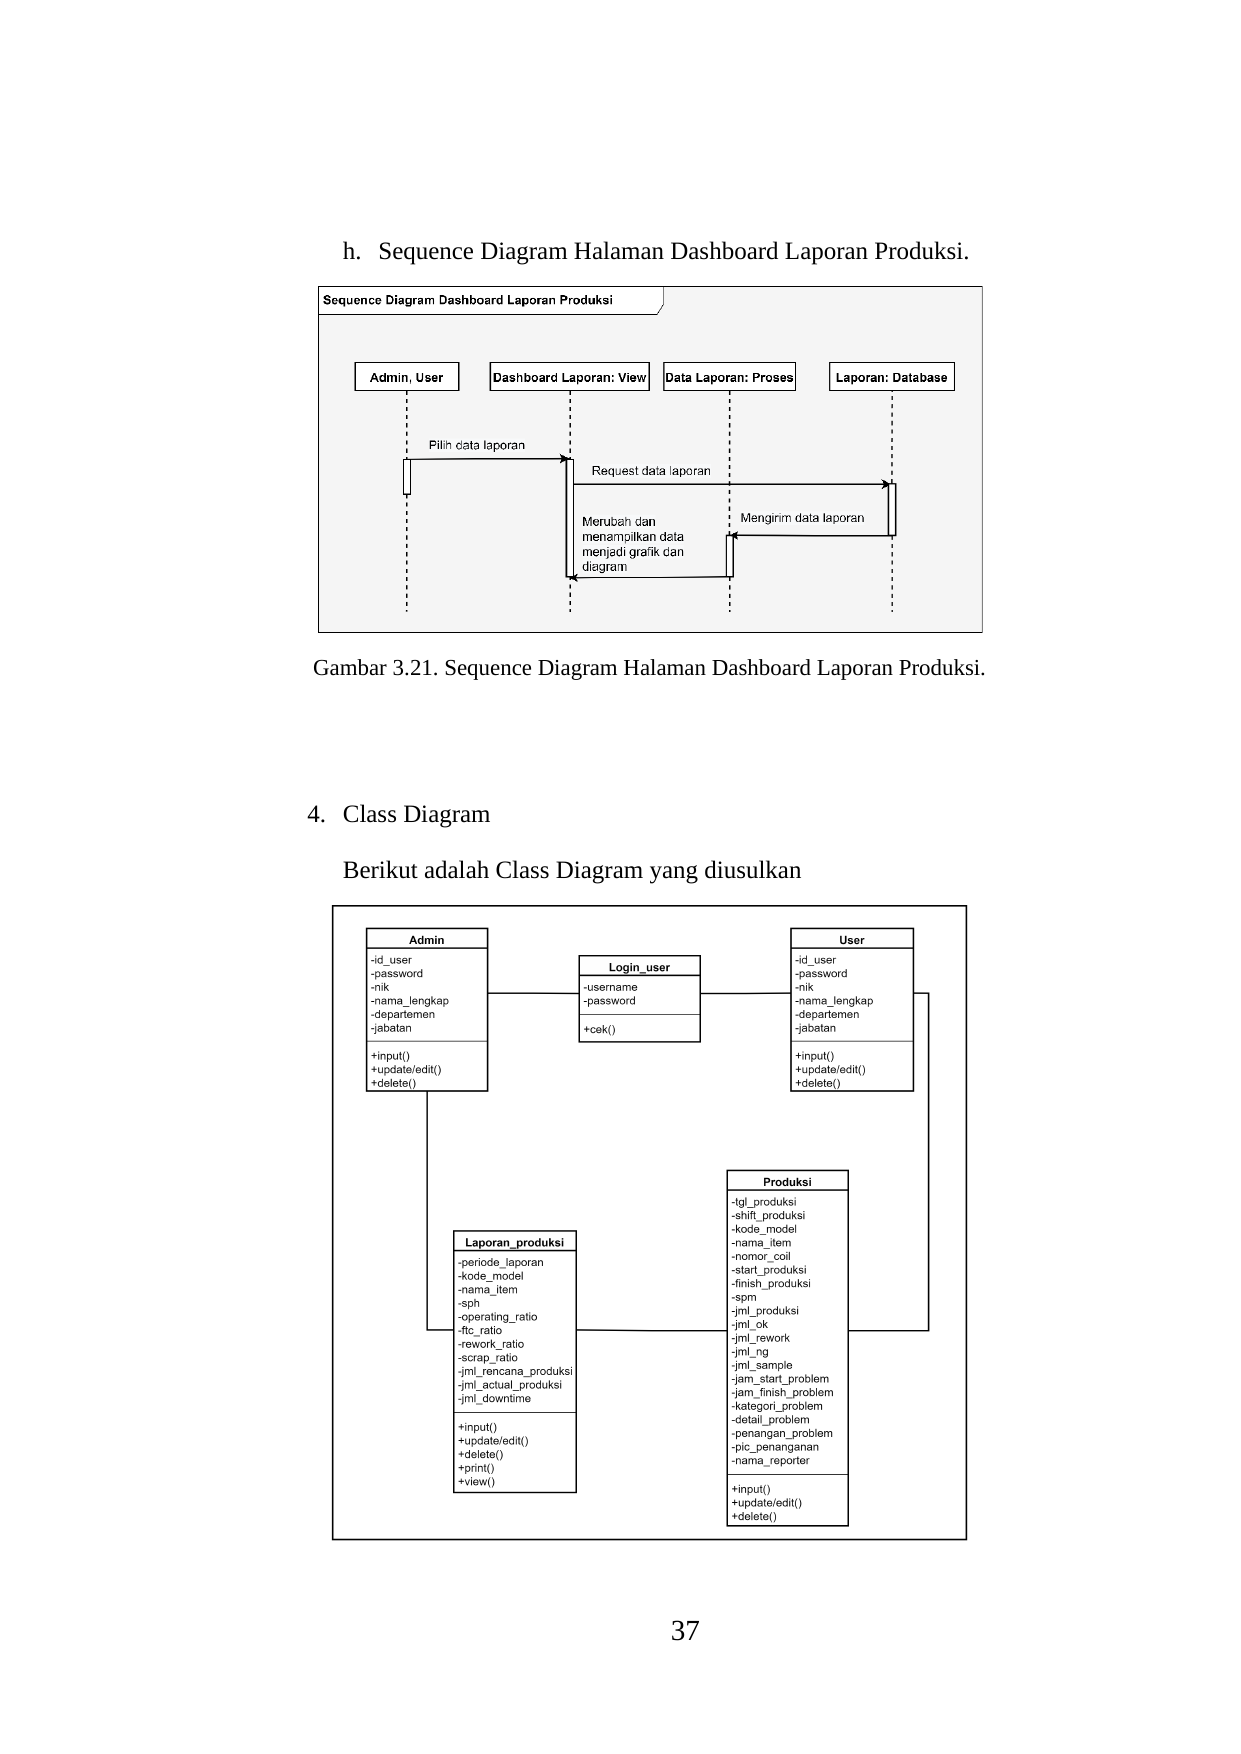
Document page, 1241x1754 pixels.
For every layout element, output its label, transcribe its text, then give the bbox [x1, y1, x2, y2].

picture [325, 897, 975, 1548]
subtitle Class Diagram [307, 799, 1063, 828]
text Gambar 3.21. Sequence Diagram Halaman Dashboard Laporan Produksi. [236, 654, 1063, 680]
subtitle Berikut adalah Class Diagram yang diusulkan [343, 855, 1063, 883]
subtitle Sequence Diagram Halaman Dashboard Laporan Produksi. [343, 236, 1063, 265]
picture [311, 279, 989, 640]
